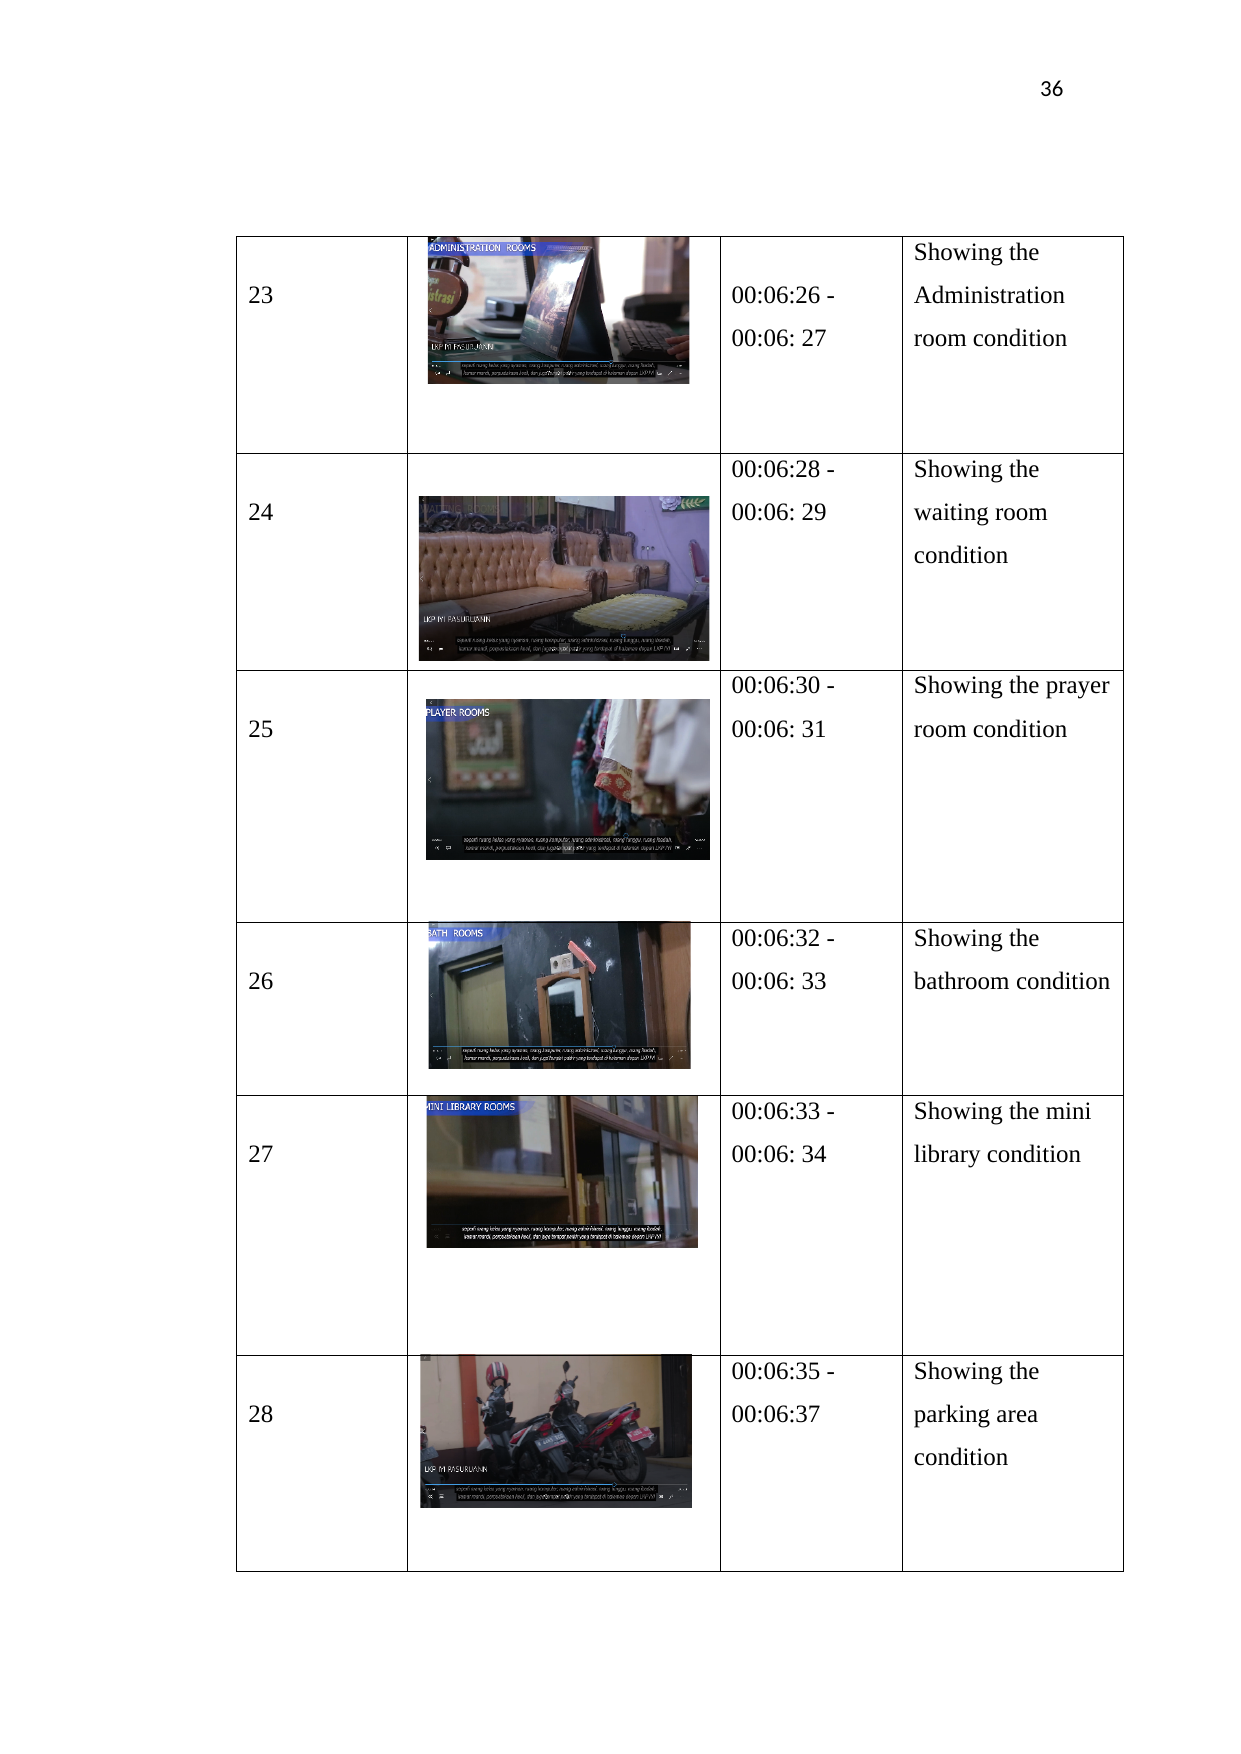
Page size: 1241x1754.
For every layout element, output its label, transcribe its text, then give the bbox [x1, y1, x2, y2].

table_cell [408, 454, 720, 669]
table_header [408, 237, 720, 453]
table_cell 00:06:33 - 00:06: 34 [721, 1096, 902, 1355]
table_cell Showing the mini library condition [903, 1096, 1123, 1355]
table_cell Showing the waiting room condition [903, 454, 1123, 669]
table_cell 00:06:32 - 00:06: 33 [721, 923, 902, 1095]
table_cell 24 [237, 454, 407, 669]
table_header Showing the Administration room condition [903, 237, 1123, 453]
table_cell 00:06:28 - 00:06: 29 [721, 454, 902, 669]
table_cell 28 [237, 1356, 407, 1571]
table_cell [408, 1356, 720, 1571]
table_cell Showing the parking area condition [903, 1356, 1123, 1571]
table_cell [408, 671, 720, 922]
table_cell 27 [237, 1096, 407, 1355]
table_header 00:06:26 - 00:06: 27 [721, 237, 902, 453]
table_header 23 [237, 237, 407, 453]
table_cell 25 [237, 671, 407, 922]
table_cell [408, 923, 720, 1095]
table_cell 00:06:30 - 00:06: 31 [721, 671, 902, 922]
table_cell 26 [237, 923, 407, 1095]
table_cell 00:06:35 - 00:06:37 [721, 1356, 902, 1571]
table_cell Showing the bathroom condition [903, 923, 1123, 1095]
table_cell Showing the prayer room condition [903, 671, 1123, 922]
table_cell [408, 1096, 720, 1355]
